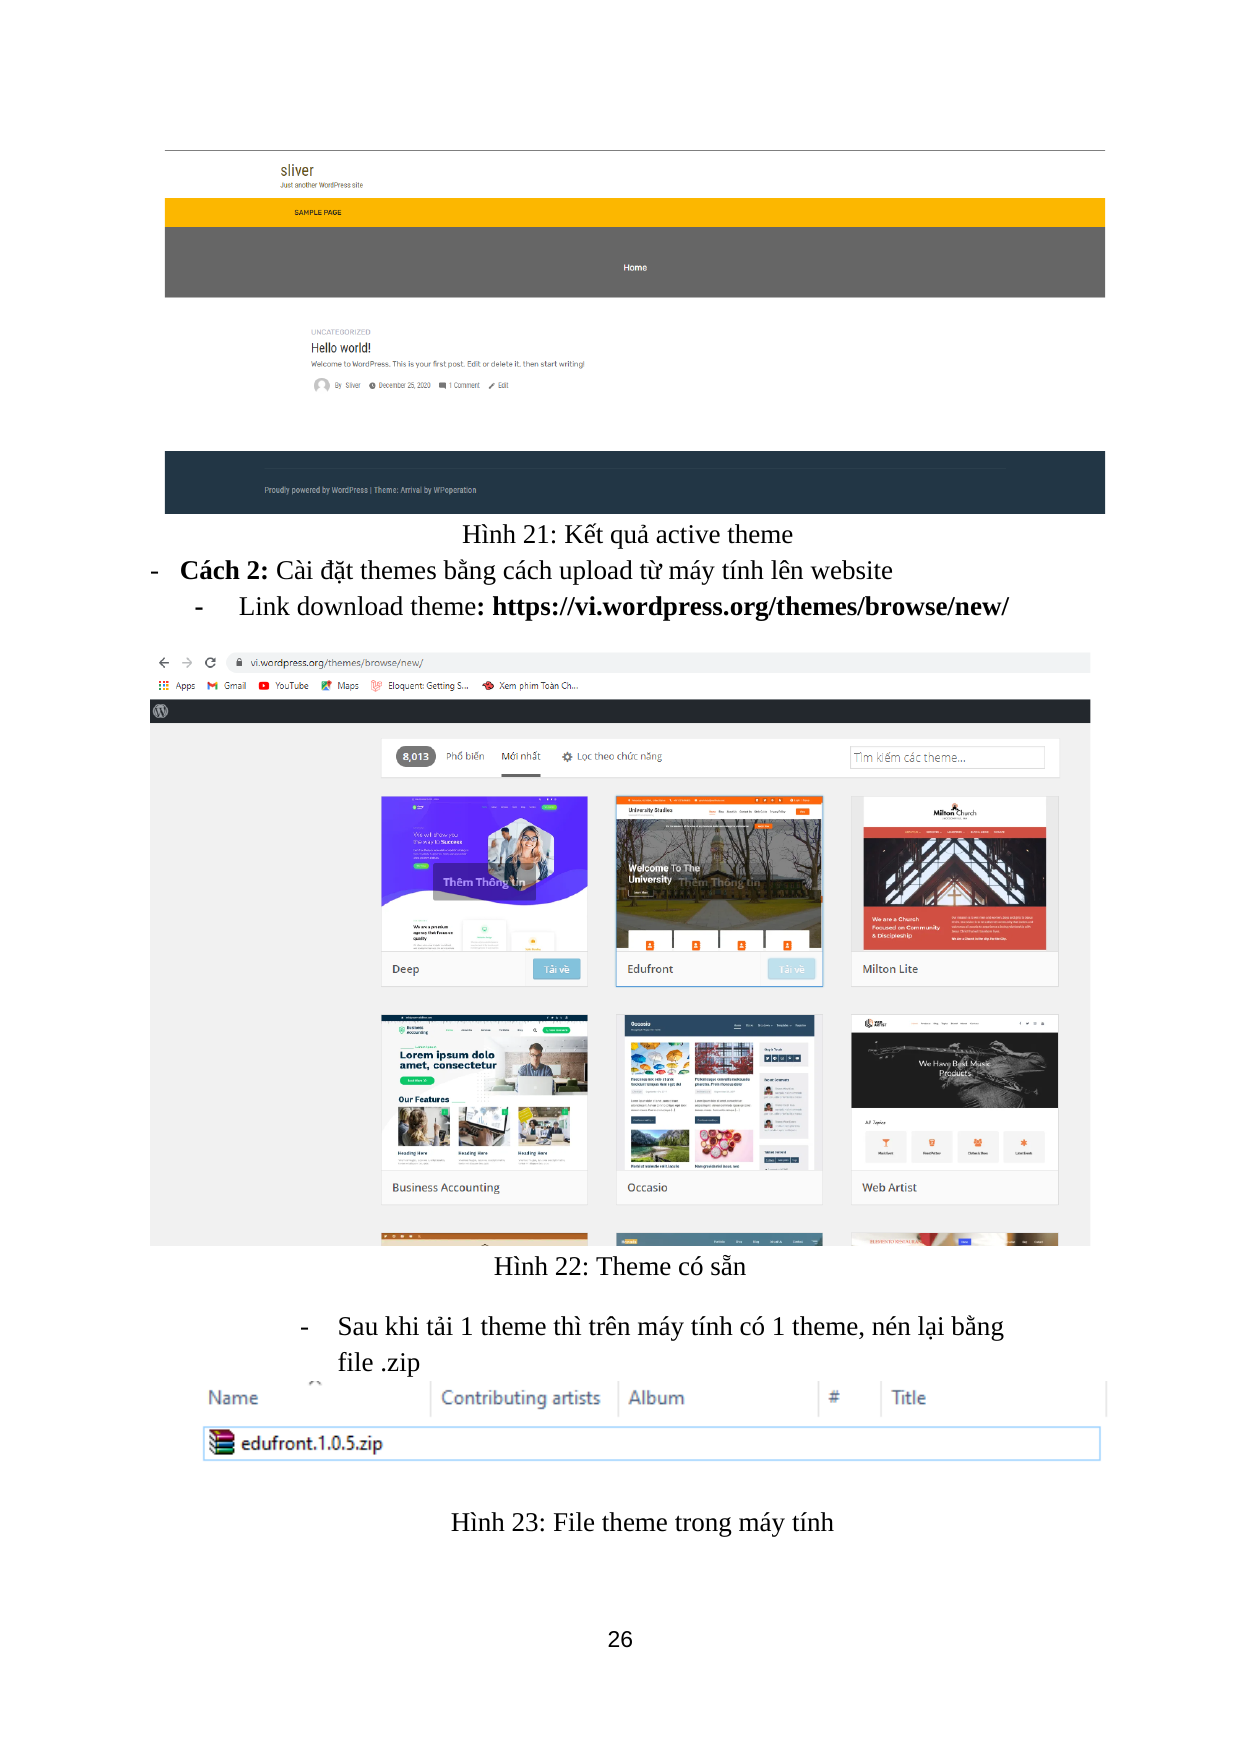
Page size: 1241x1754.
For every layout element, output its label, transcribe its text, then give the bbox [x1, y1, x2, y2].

list Hình 23: File theme trong máy tính [194, 1506, 1090, 1537]
text Hình 22: Theme có sẵn [150, 1249, 1090, 1281]
list Link download theme: https://vi.wordpress.org/themes/browse/new/ [194, 590, 1090, 621]
picture [150, 650, 1091, 1246]
list Cách 2: Cài đặt themes bằng cách upload từ máy tính lên website [150, 554, 1090, 585]
list Sau khi tải 1 theme thì trên máy tính có 1 theme, nén lại bằng file .zip [300, 1310, 1090, 1377]
list Hình 21: Kết quả active theme [165, 518, 1090, 549]
picture [164, 150, 1106, 515]
picture [194, 1381, 1112, 1502]
